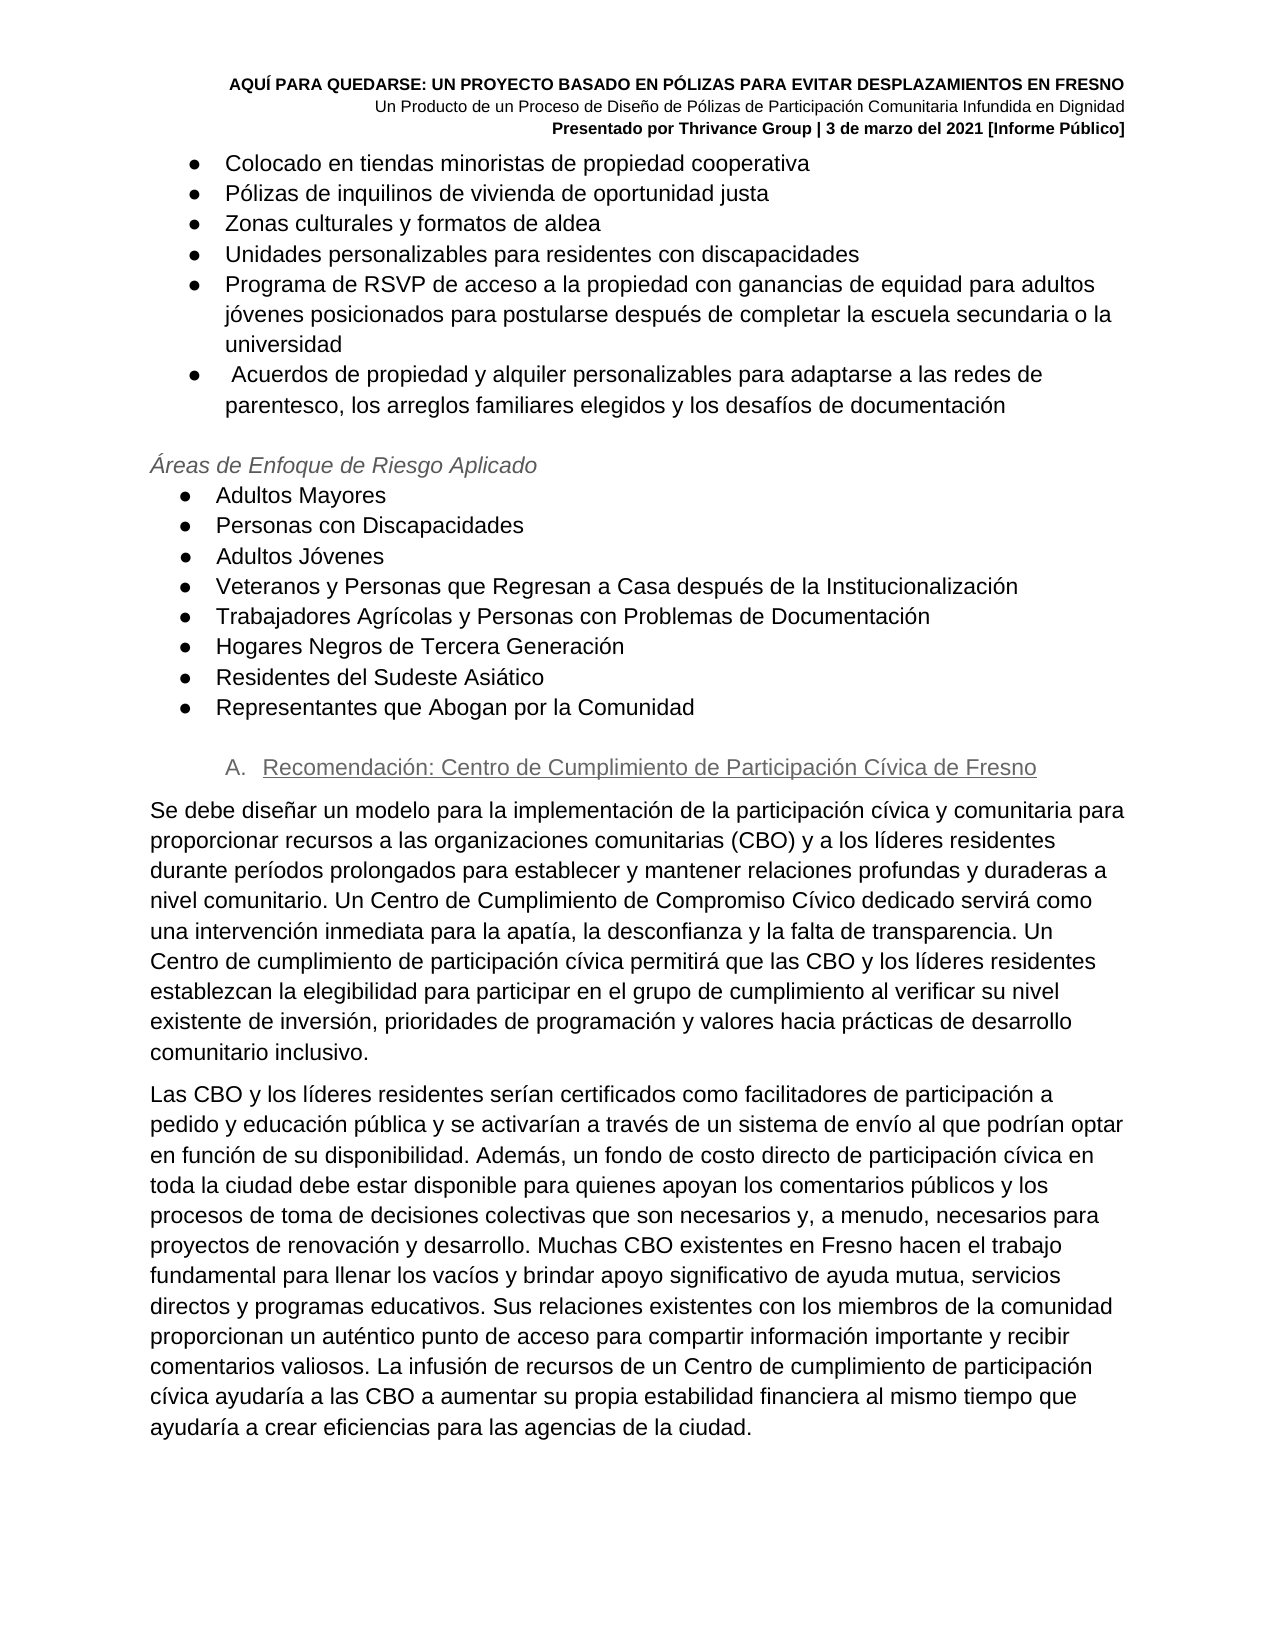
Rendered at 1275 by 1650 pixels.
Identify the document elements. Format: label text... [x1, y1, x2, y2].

text Se debe diseñar un modelo para la implementación de la participación cívica y comunitaria para proporcionar recursos a las organizaciones comunitarias (CBO) y a los líderes residentes durante períodos prolongados para establecer y mantener relaciones profundas y duraderas a nivel comunitario. Un Centro de Cumplimiento de Compromiso Cívico dedicado servirá como una intervención inmediata para la apatía, la desconfianza y la falta de transparencia. Un Centro de cumplimiento de participación cívica permitirá que las CBO y los líderes residentes establezcan la elegibilidad para participar en el grupo de cumplimiento al verificar su nivel existente de inversión, prioridades de programación y valores hacia prácticas de desarrollo comunitario inclusivo. [150, 797, 1125, 1065]
list Programa de RSVP de acceso a la propiedad con ganancias de equidad para adultos jóvenes posicionados para postularse después de completar la escuela secundaria o la universidad [187, 271, 1125, 358]
list Adultos Mayores [178, 482, 1125, 509]
text Áreas de Enfoque de Riesgo Aplicado [150, 452, 1125, 478]
list Veteranos y Personas que Regresan a Casa después de la Institucionalización [178, 573, 1125, 599]
list Residentes del Sudeste Asiático [178, 663, 1125, 690]
list Unidades personalizables para residentes con discapacidades [187, 241, 1125, 267]
list Colocado en tiendas minoristas de propiedad cooperativa [187, 150, 1125, 176]
text Las CBO y los líderes residentes serían certificados como facilitadores de participación a pedido y educación pública y se activarían a través de un sistema de envío al que podrían optar en función de su disponibilidad. Además, un fondo de costo directo de participación cívica en toda la ciudad debe estar disponible para quienes apoyan los comentarios públicos y los procesos de toma de decisiones colectivas que son necesarios y, a menudo, necesarios para proyectos de renovación y desarrollo. Muchas CBO existentes en Fresno hacen el trabajo fundamental para llenar los vacíos y brindar apoyo significativo de ayuda mutua, servicios directos y programas educativos. Sus relaciones existentes con los miembros de la comunidad proporcionan un auténtico punto de acceso para compartir información importante y recibir comentarios valiosos. La infusión de recursos de un Centro de cumplimiento de participación cívica ayudaría a las CBO a aumentar su propia estabilidad financiera al mismo tiempo que ayudaría a crear eficiencias para las agencias de la ciudad. [150, 1081, 1125, 1440]
list Personas con Discapacidades [178, 512, 1125, 539]
list Adultos Jóvenes [178, 543, 1125, 569]
list Hogares Negros de Tercera Generación [178, 633, 1125, 660]
list Trabajadores Agrícolas y Personas con Problemas de Documentación [178, 603, 1125, 629]
list Representantes que Abogan por la Comunidad [178, 694, 1125, 720]
list Acuerdos de propiedad y alquiler personalizables para adaptarse a las redes de parentesco, los arreglos familiares elegidos y los desafíos de documentación [187, 361, 1125, 418]
list Zonas culturales y formatos de aldea [187, 210, 1125, 237]
list Recomendación: Centro de Cumplimiento de Participación Cívica de Fresno [225, 754, 1125, 781]
list Pólizas de inquilinos de vivienda de oportunidad justa [187, 180, 1125, 207]
